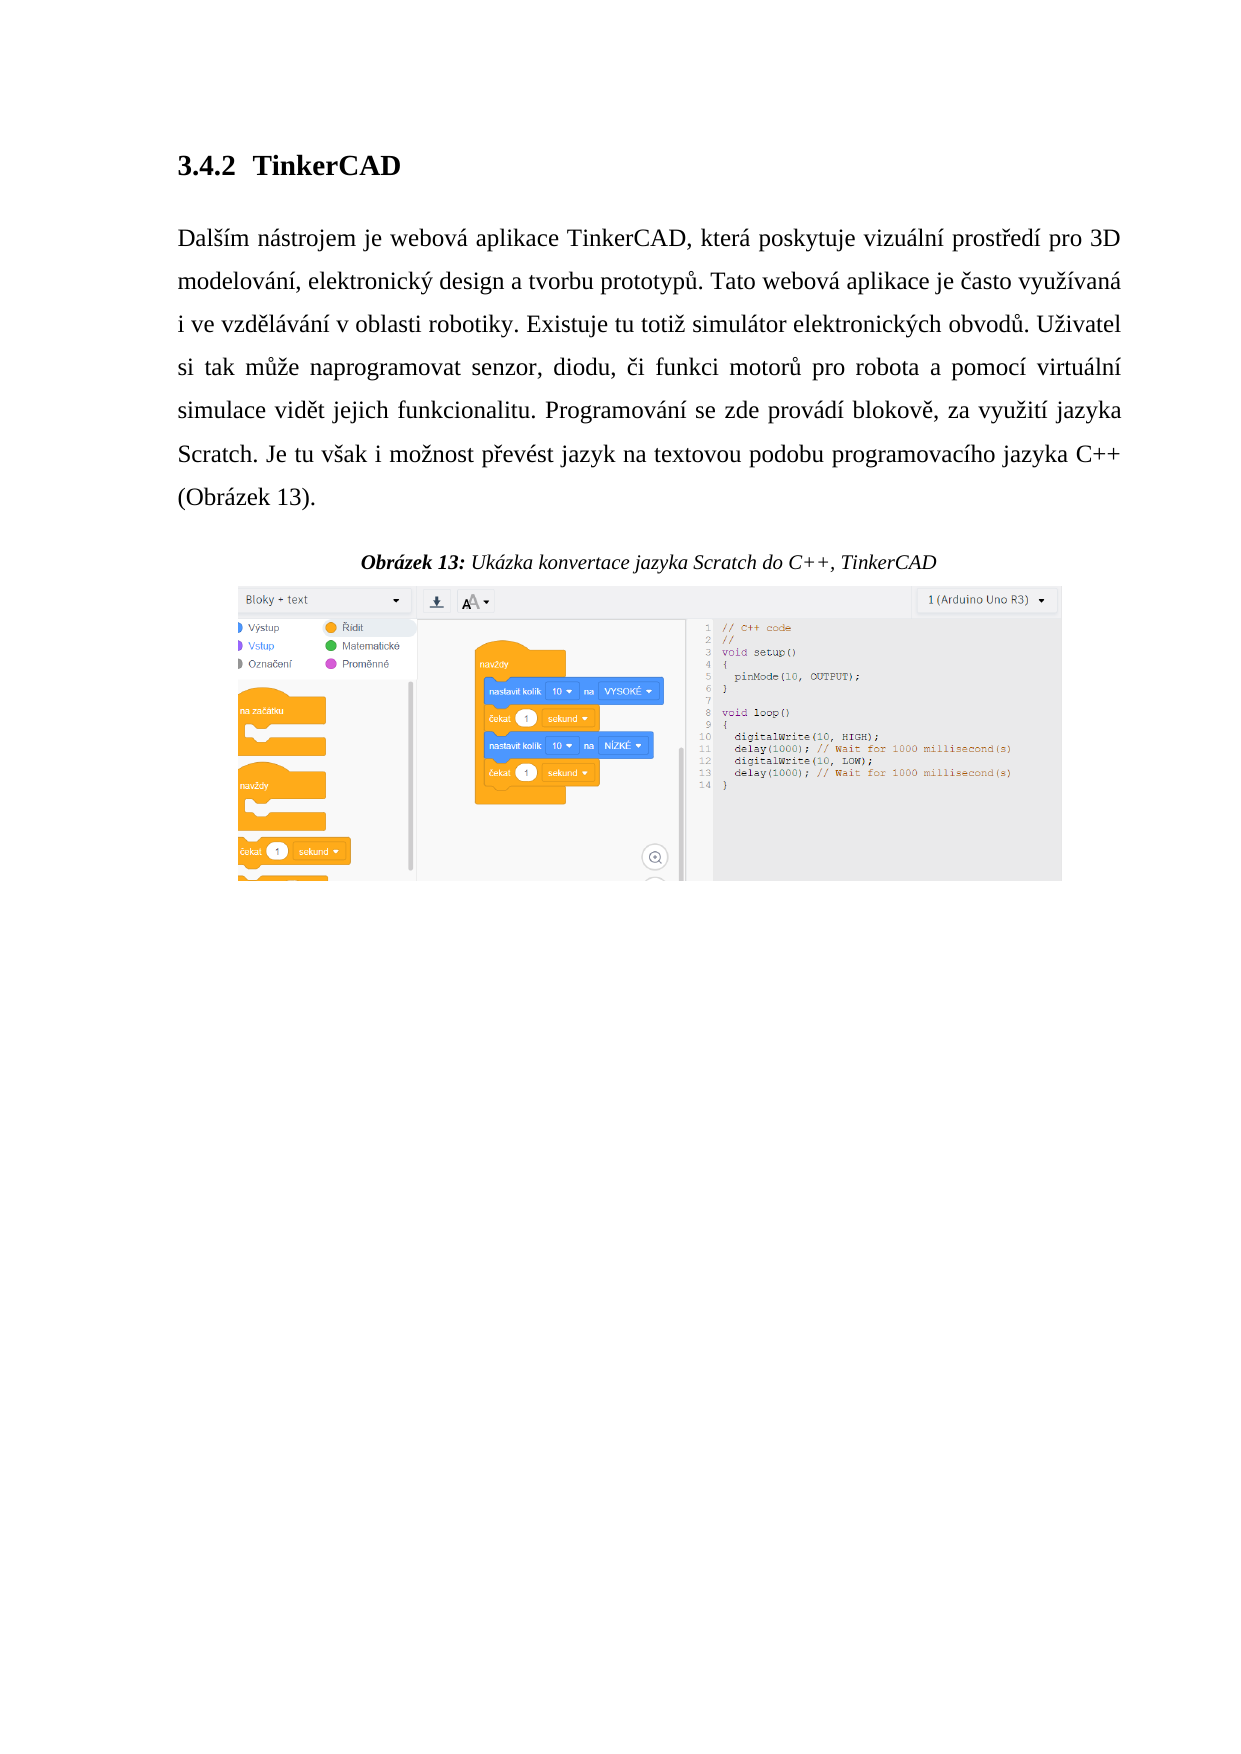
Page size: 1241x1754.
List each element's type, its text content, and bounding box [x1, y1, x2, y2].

picture [238, 586, 1062, 881]
subtitle TinkerCAD [177, 148, 1122, 181]
text Dalším nástrojem je webová aplikace TinkerCAD, která poskytuje vizuální prostředí pro 3D modelování, elektronický design a tvorbu prototypů. Tato webová aplikace je často využívaná i ve vzdělávání v oblasti robotiky. Existuje tu totiž simulátor elektronických obvodů. Uživatel si tak může naprogramovat senzor, diodu, či funkci motorů pro robota a pomocí virtuální simulace vidět jejich funkcionalitu. Programování se zde provádí blokově, za využití jazyka Scratch. Je tu však i možnost převést jazyk na textovou podobu programovacího jazyka C++ (Obrázek 13). [177, 223, 1122, 511]
text Obrázek 13: Ukázka konvertace jazyka Scratch do C++, TinkerCAD [177, 550, 1122, 574]
